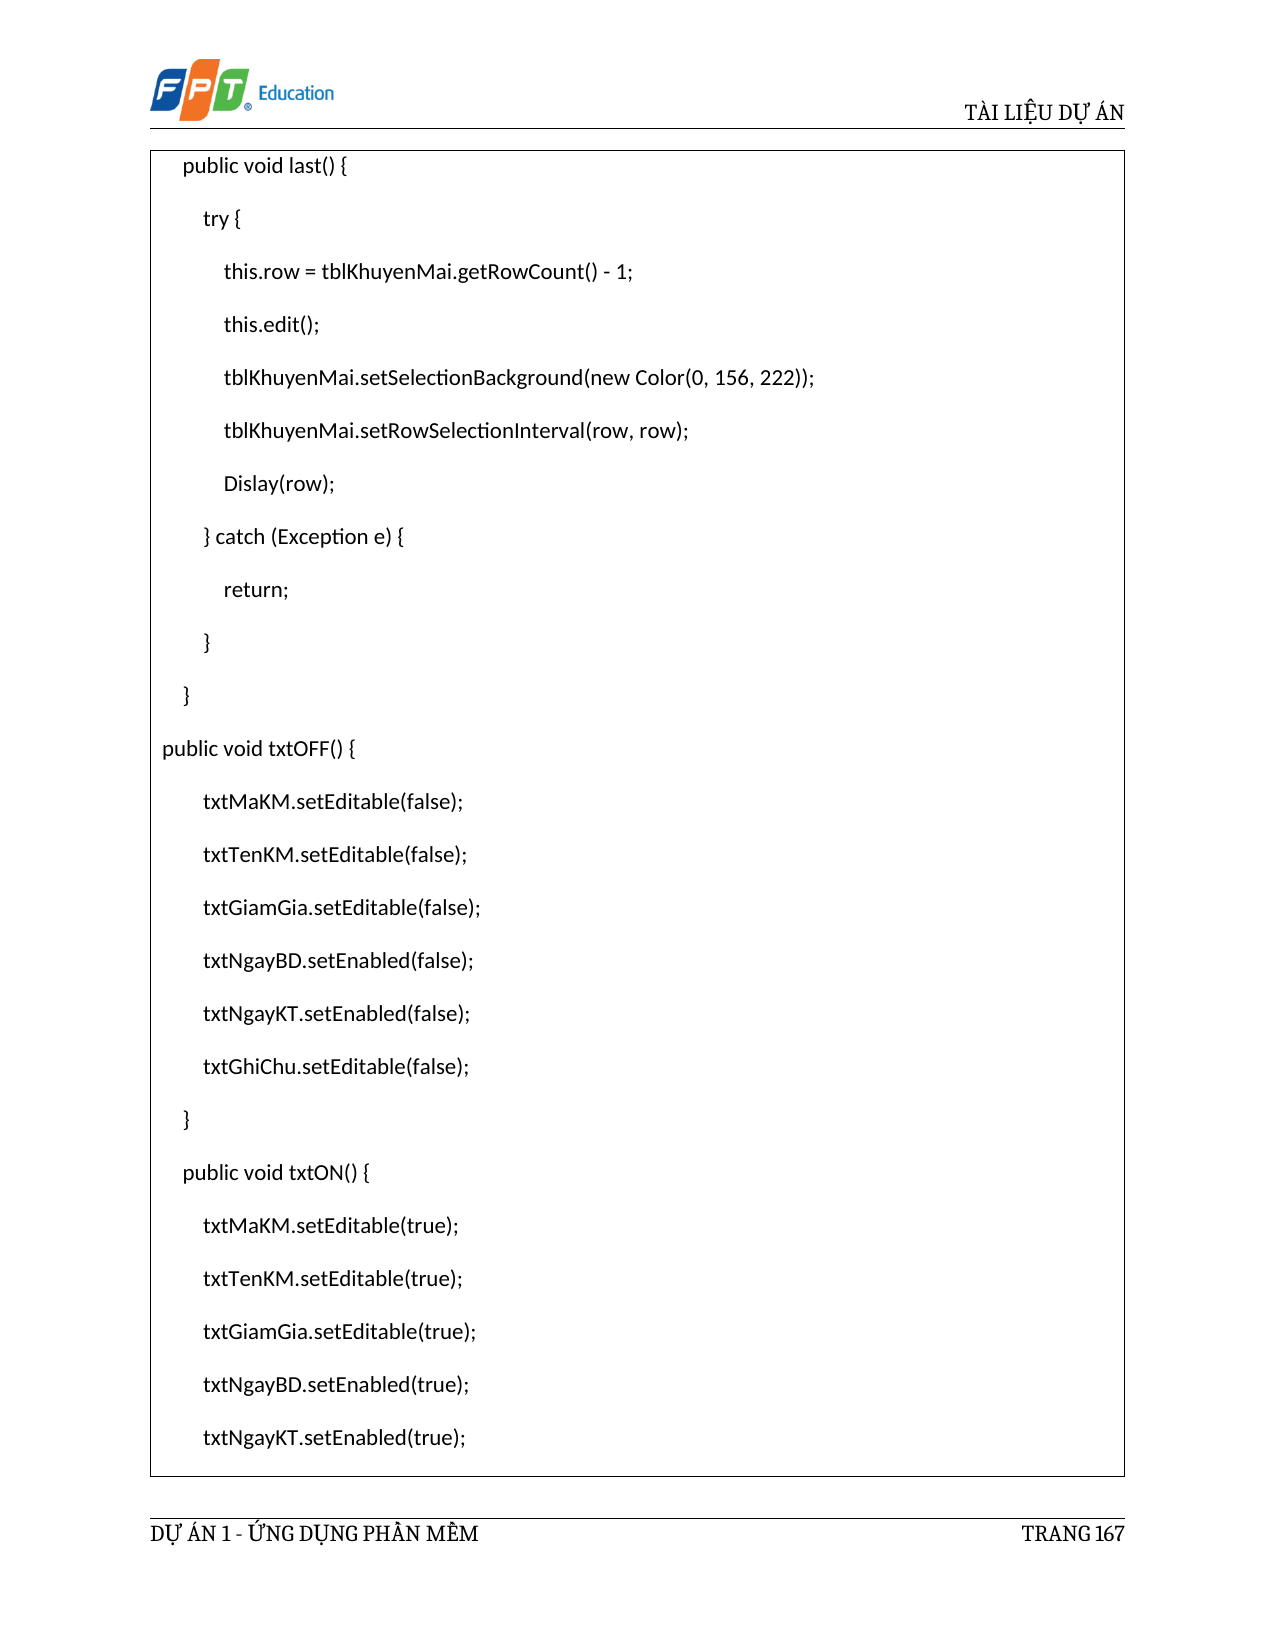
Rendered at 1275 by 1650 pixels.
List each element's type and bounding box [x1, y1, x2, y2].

picture [150, 59, 336, 121]
table_header [151, 151, 1124, 1476]
